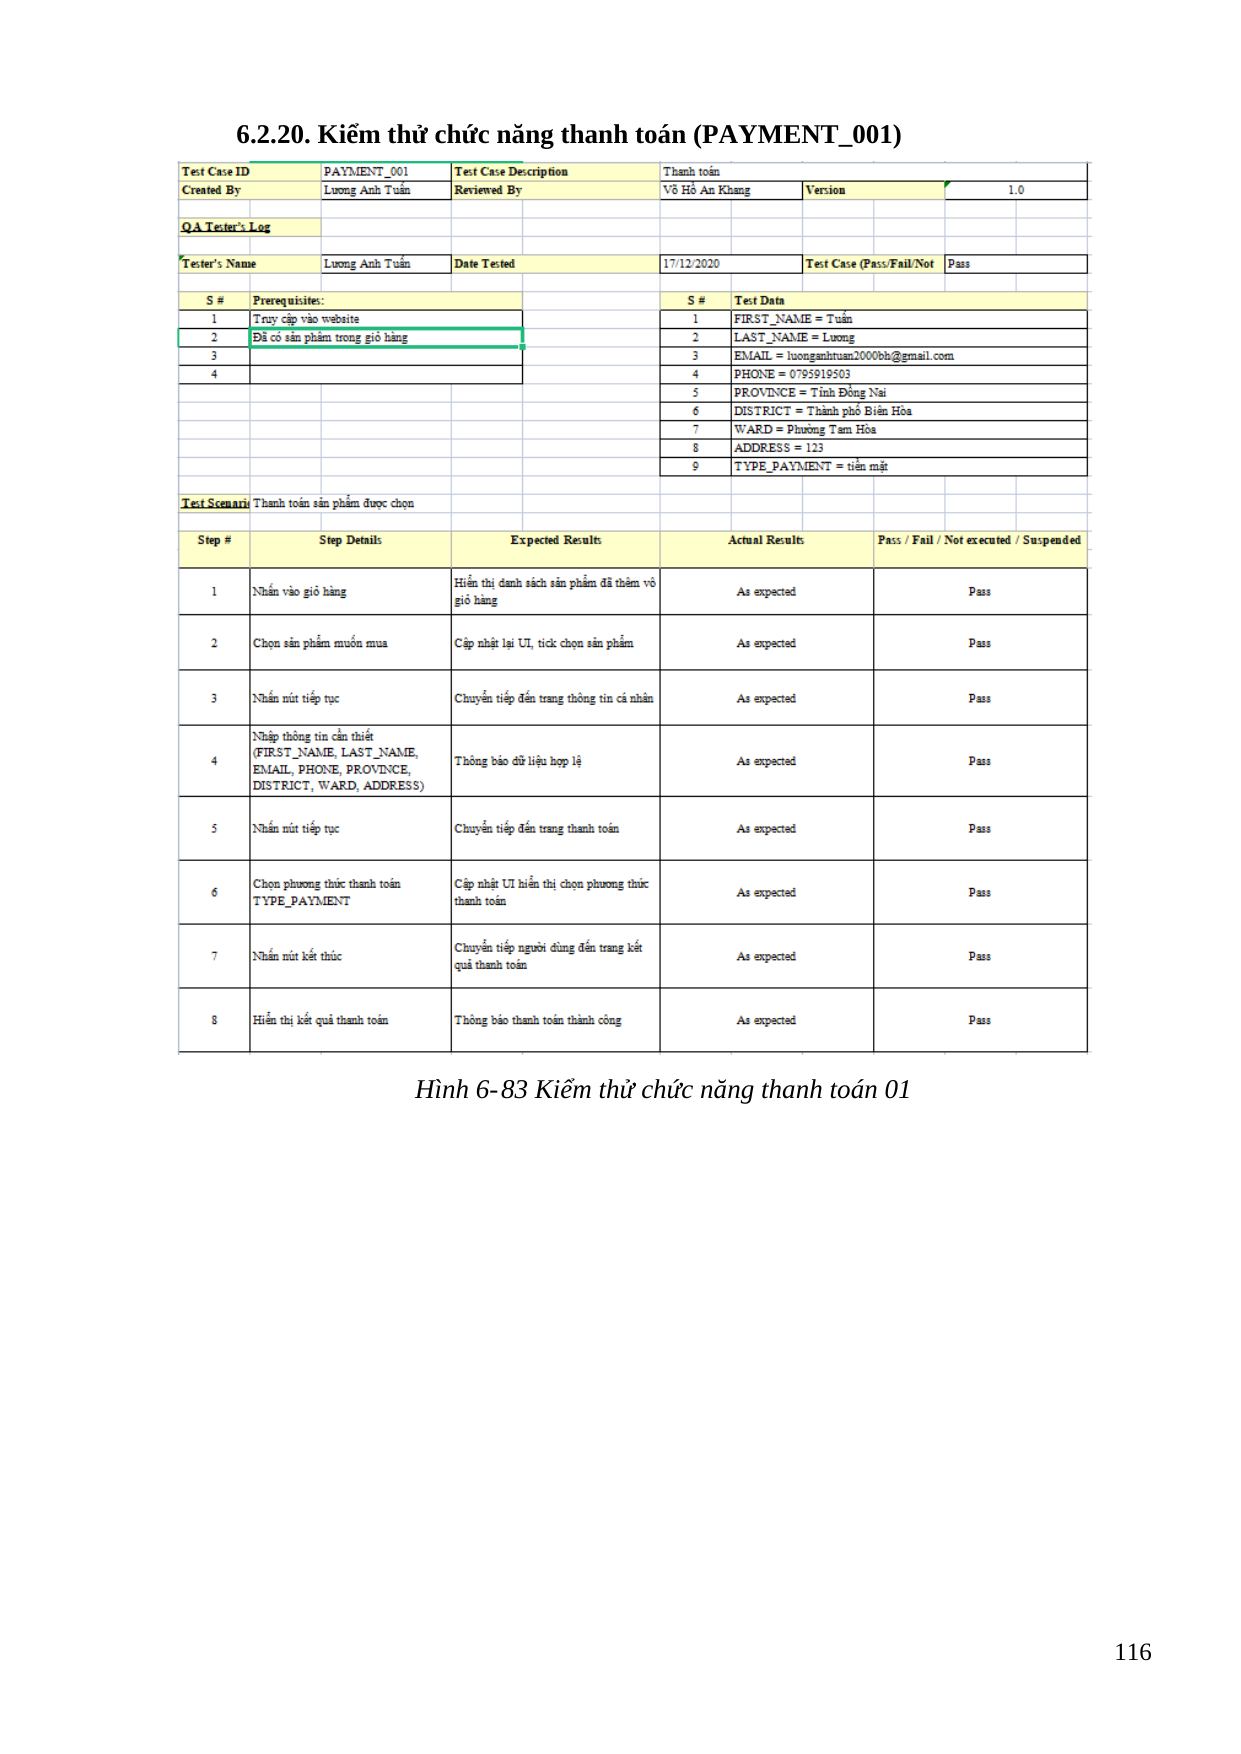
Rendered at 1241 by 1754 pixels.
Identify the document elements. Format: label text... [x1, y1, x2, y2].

picture [177, 161, 1093, 1055]
subtitle Kiểm thử chức năng thanh toán (PAYMENT_001) [236, 118, 1152, 149]
